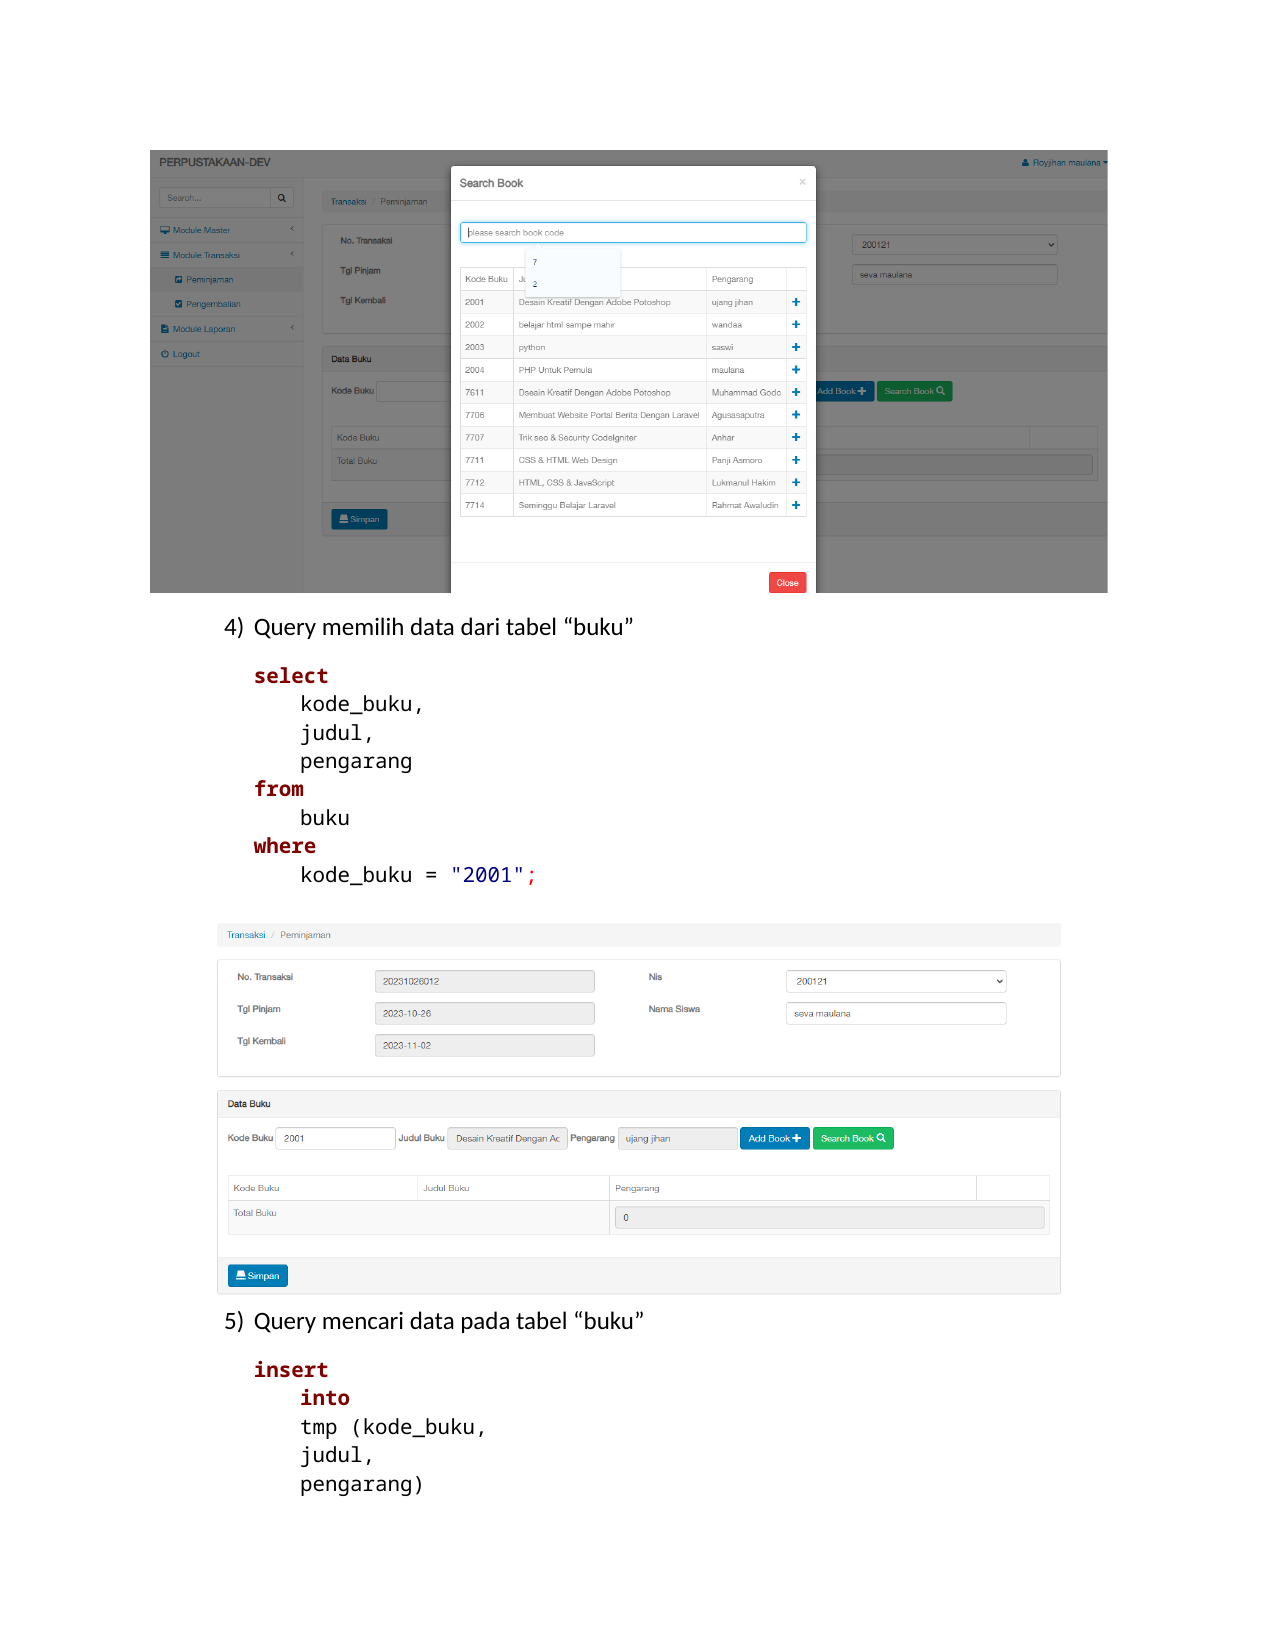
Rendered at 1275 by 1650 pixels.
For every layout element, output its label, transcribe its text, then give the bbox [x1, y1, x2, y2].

text pengarang [253, 746, 1125, 774]
text judul, [253, 1440, 1125, 1469]
text where [253, 831, 1125, 860]
text kode_buku = "2001"; [253, 860, 1125, 888]
text buku [253, 803, 1125, 831]
text pengarang) [253, 1469, 1125, 1497]
text judul, [253, 718, 1125, 746]
text into [253, 1383, 1125, 1412]
text tmp (kode_buku, [253, 1412, 1125, 1440]
text insert [253, 1355, 1125, 1383]
list Query mencari data pada tabel “buku” [224, 1306, 1125, 1336]
picture [209, 916, 1066, 1306]
picture [150, 150, 1108, 593]
text kode_buku, [253, 689, 1125, 718]
list Query memilih data dari tabel “buku” [224, 611, 1125, 642]
text select [253, 661, 1125, 689]
text from [253, 774, 1125, 803]
